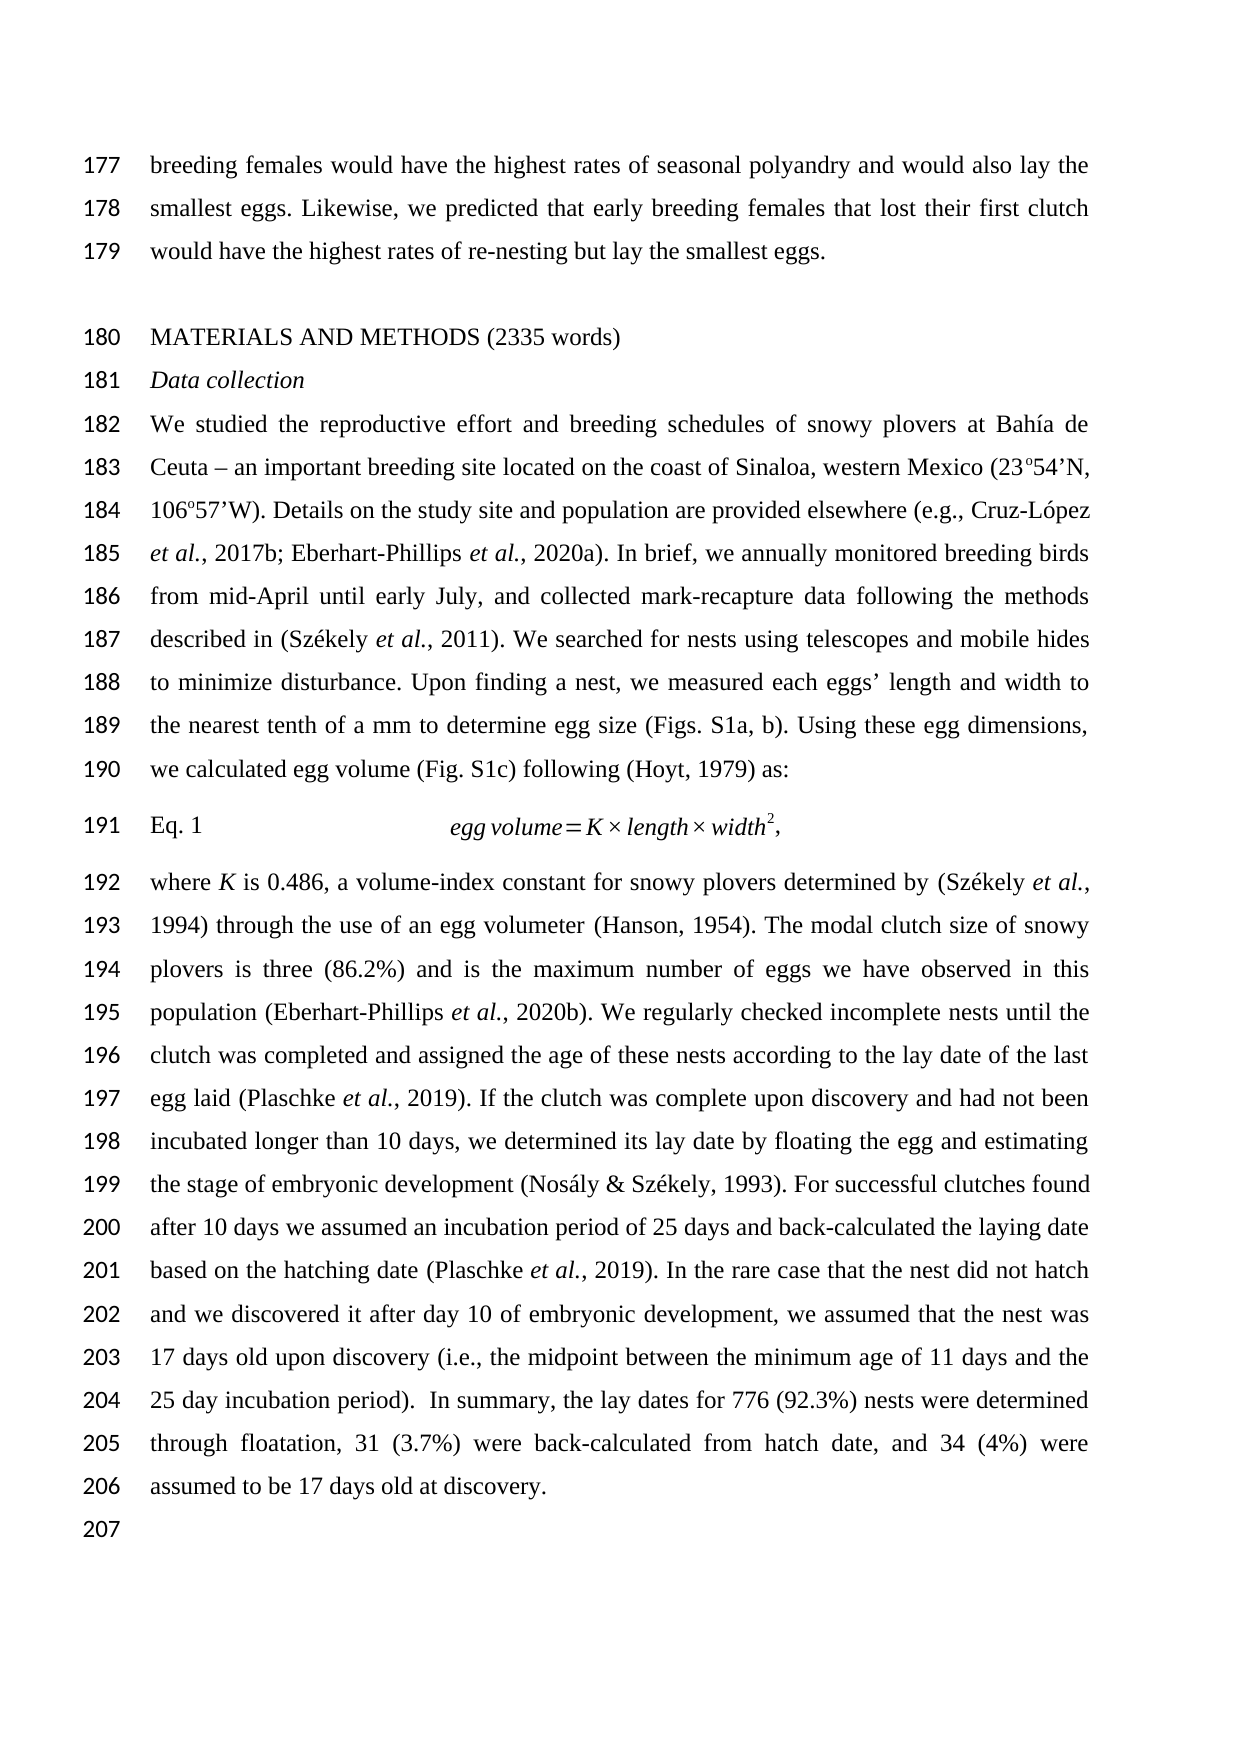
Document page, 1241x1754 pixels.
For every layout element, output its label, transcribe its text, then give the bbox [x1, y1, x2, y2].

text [150, 150, 1090, 265]
text We studied the reproductive effort and breeding schedules of snowy plovers at Bahía de Ceuta – an important breeding site located on the coast of Sinaloa, western Mexico (23o54’N, 106o57’W). Details on the study site and population are provided elsewhere (e.g., Cruz-López et al., 2017b; Eberhart-Phillips et al., 2020a). In brief, we annually monitored breeding birds from mid-April until early July, and collected mark-recapture data following the methods described in (Székely et al., 2011). We searched for nests using telescopes and mobile hides to minimize disturbance. Upon finding a nest, we measured each eggs’ length and width to the nearest tenth of a mm to determine egg size (Figs. S1a, b). Using these egg dimensions, we calculated egg volume (Fig. S1c) following (Hoyt, 1979) as: [150, 409, 1090, 782]
text Eq. 1 , [150, 809, 1090, 841]
text MATERIALS AND METHODS (2335 words) [150, 322, 1090, 351]
text where K is 0.486, a volume-index constant for snowy plovers determined by (Székely et al., 1994) through the use of an egg volumeter (Hanson, 1954). The modal clutch size of snowy plovers is three (86.2%) and is the maximum number of eggs we have observed in this population (Eberhart-Phillips et al., 2020b). We regularly checked incomplete nests until the clutch was completed and assigned the age of these nests according to the lay date of the last egg laid (Plaschke et al., 2019). If the clutch was complete upon discovery and had not been incubated longer than 10 days, we determined its lay date by floating the egg and estimating the stage of embryonic development (Nosály & Székely, 1993). For successful clutches found after 10 days we assumed an incubation period of 25 days and back-calculated the laying date based on the hatching date (Plaschke et al., 2019). In the rare case that the nest did not hatch and we discovered it after day 10 of embryonic development, we assumed that the nest was 17 days old upon discovery (i.e., the midpoint between the minimum age of 11 days and the 25 day incubation period). In summary, the lay dates for 776 (92.3%) nests were determined through floatation, 31 (3.7%) were back-calculated from hatch date, and 34 (4%) were assumed to be 17 days old at discovery. [150, 867, 1090, 1500]
text Data collection [150, 366, 1090, 394]
